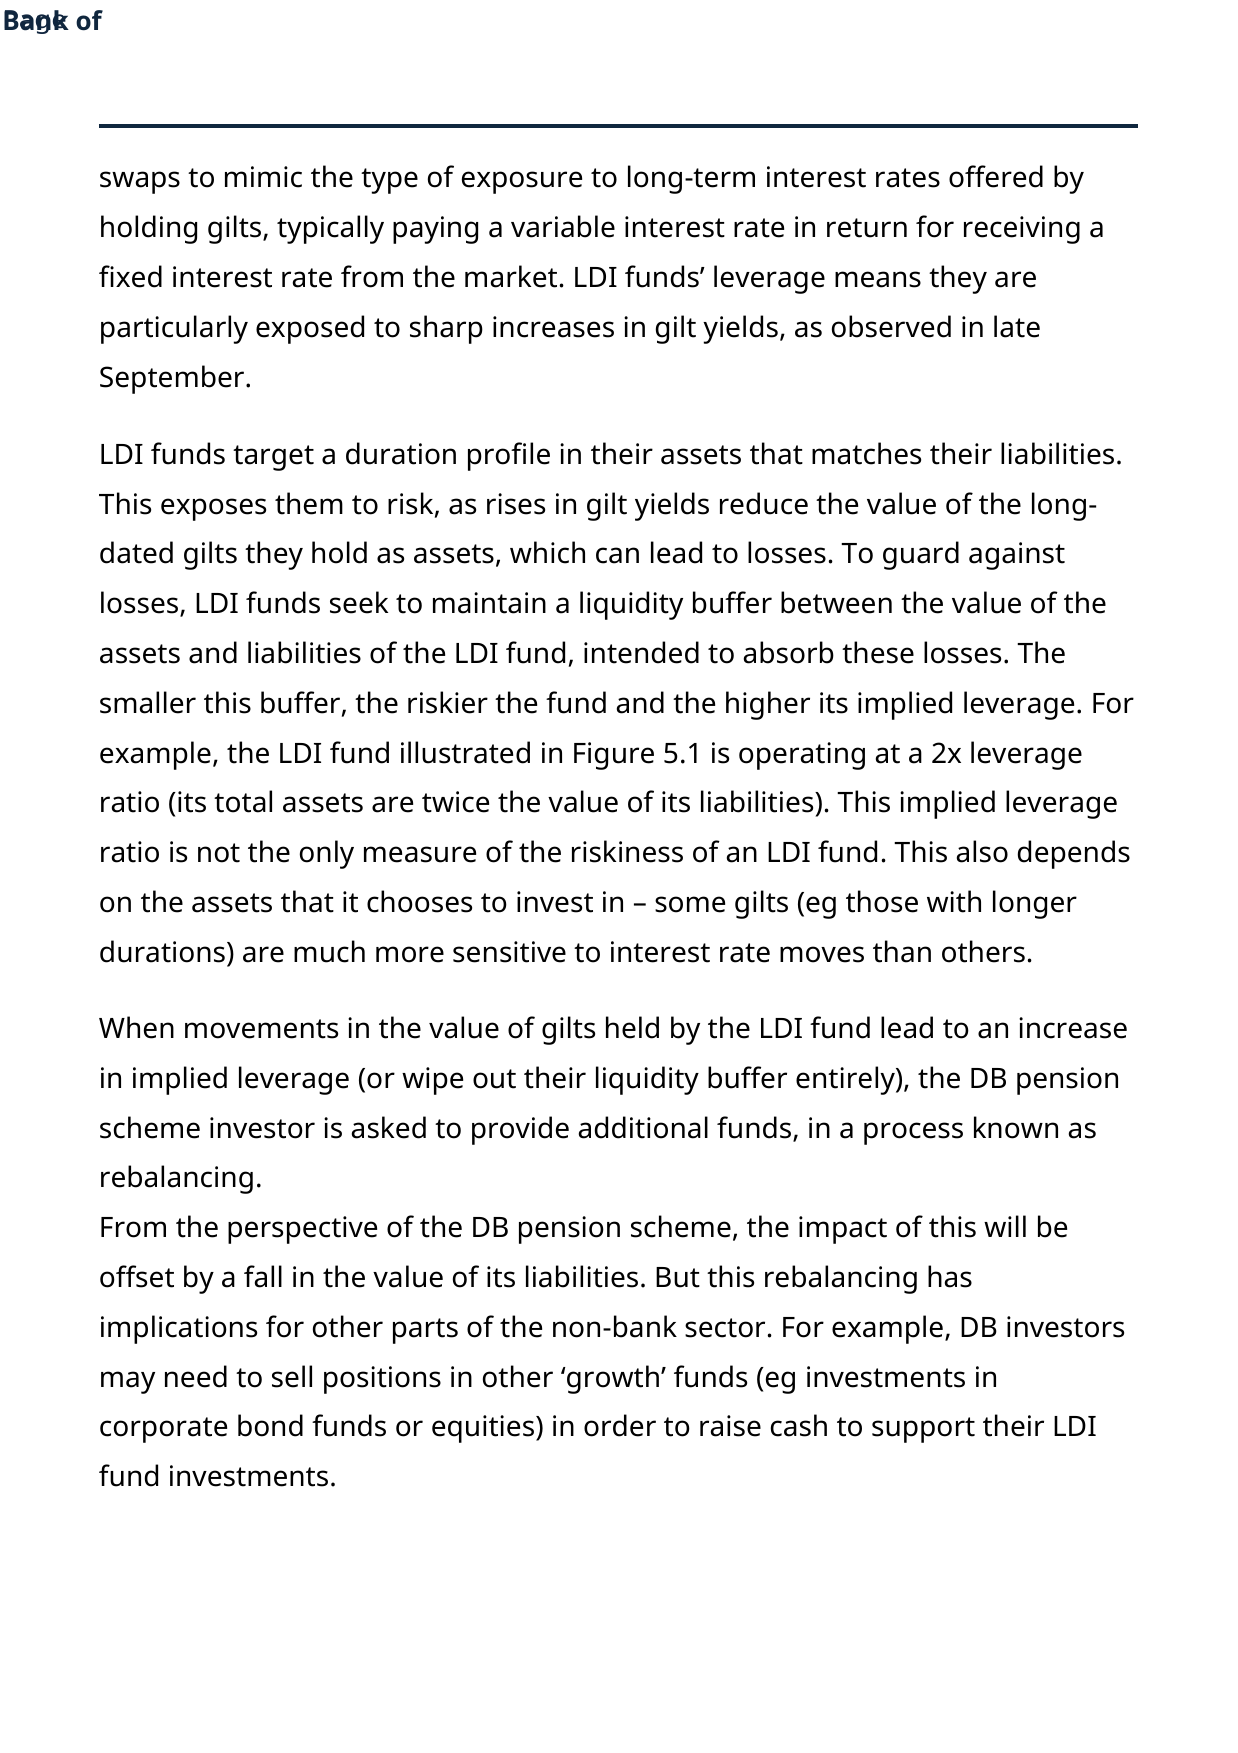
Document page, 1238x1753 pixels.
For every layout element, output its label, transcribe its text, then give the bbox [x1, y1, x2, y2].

text LDI funds target a duration profile in their assets that matches their liabilities. This exposes them to risk, as rises in gilt yields reduce the value of the long-dated gilts they hold as assets, which can lead to losses. To guard against losses, LDI funds seek to maintain a liquidity buffer between the value of the assets and liabilities of the LDI fund, intended to absorb these losses. The smaller this buffer, the riskier the fund and the higher its implied leverage. For example, the LDI fund illustrated in Figure 5.1 is operating at a 2x leverage ratio (its total assets are twice the value of its liabilities). This implied leverage ratio is not the only measure of the riskiness of an LDI fund. This also depends on the assets that it chooses to invest in – some gilts (eg those with longer durations) are much more sensitive to interest rate moves than others. [99, 434, 1135, 971]
text When movements in the value of gilts held by the LDI fund lead to an increase in implied leverage (or wipe out their liquidity buffer entirely), the DB pension scheme investor is asked to provide additional funds, in a process known as rebalancing. [99, 1008, 1149, 1196]
text From the perspective of the DB pension scheme, the impact of this will be offset by a fall in the value of its liabilities. But this rebalancing has implications for other parts of the non-bank sector. For example, DB investors may need to sell positions in other ‘growth’ funds (eg investments in corporate bond funds or equities) in order to raise cash to support their LDI fund investments. [99, 1208, 1135, 1495]
text swaps to mimic the type of exposure to long-term interest rates offered by holding gilts, typically paying a variable interest rate in return for receiving a fixed interest rate from the market. LDI funds’ leverage means they are particularly exposed to sharp increases in gilt yields, as observed in late September. [99, 158, 1138, 395]
